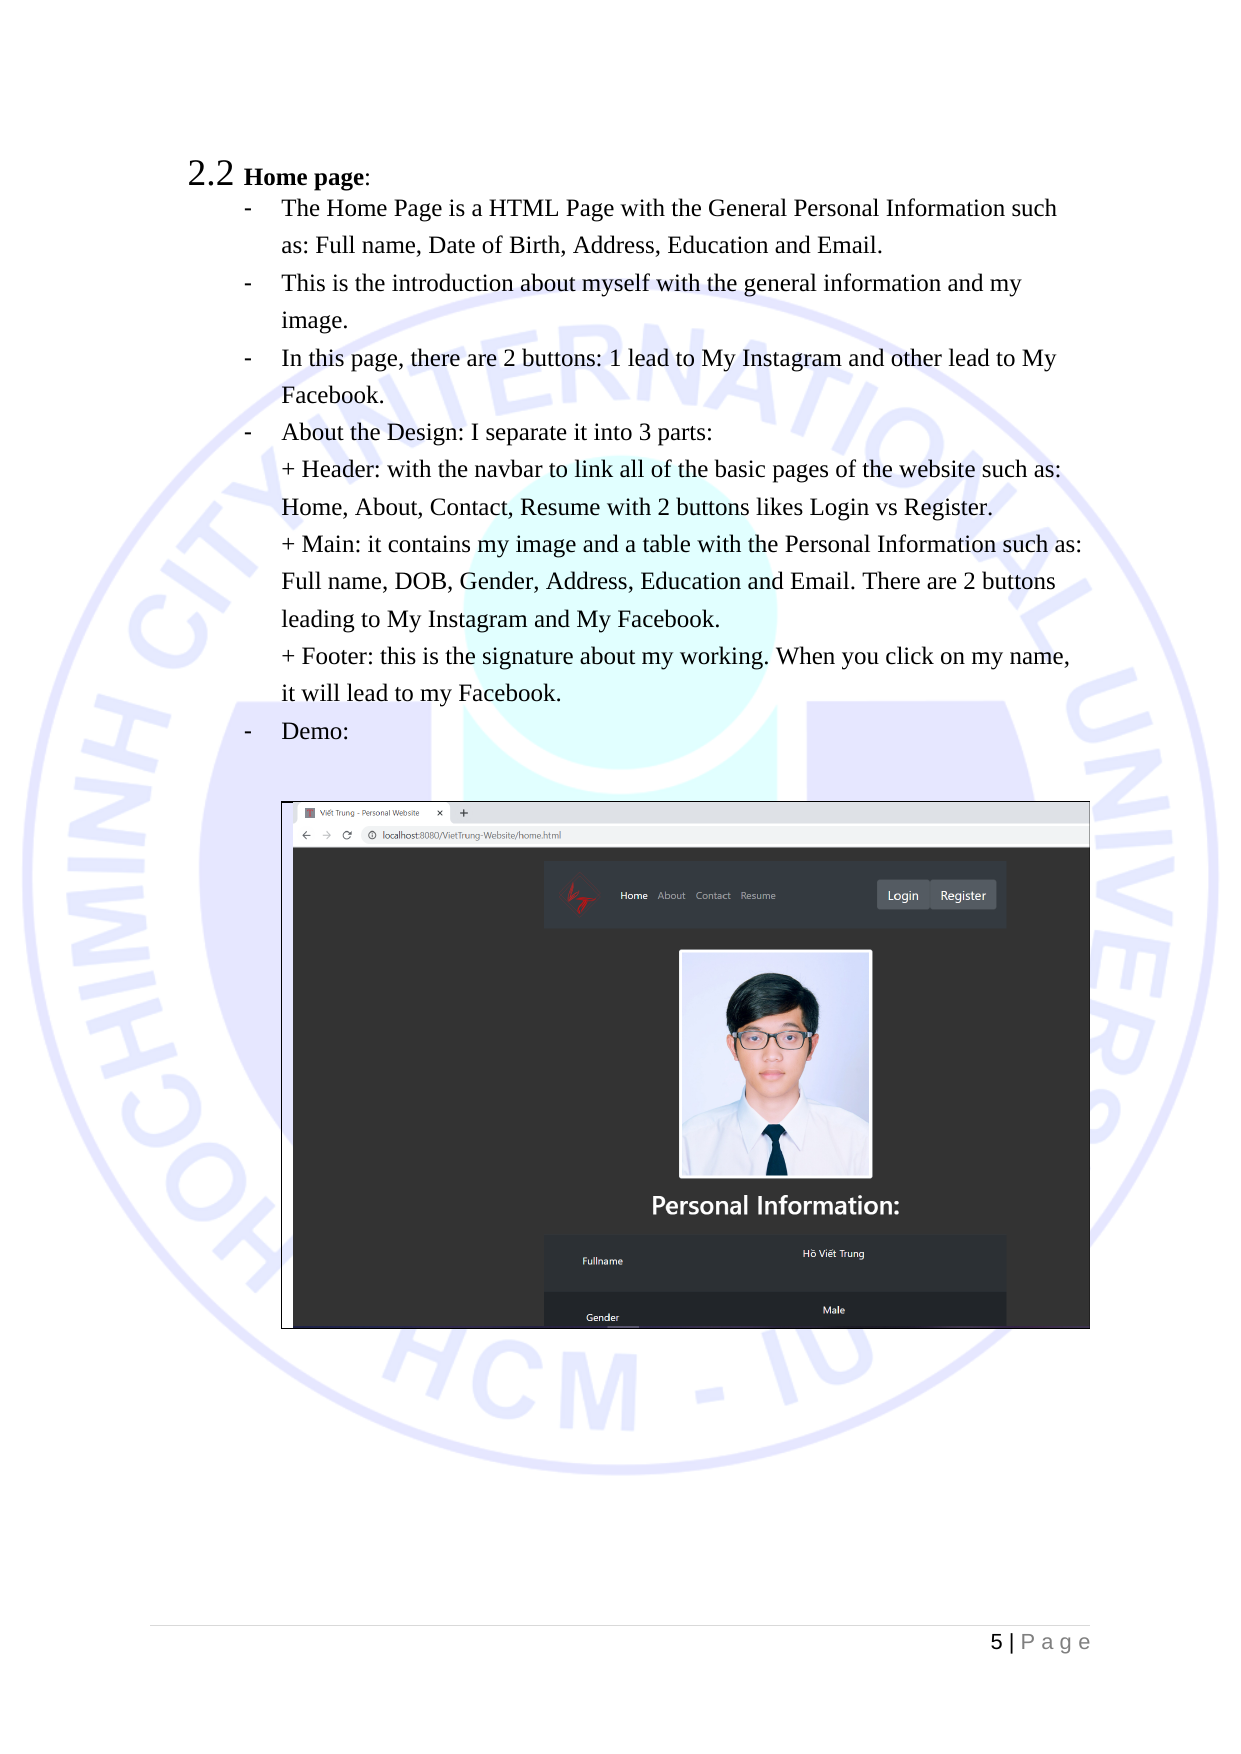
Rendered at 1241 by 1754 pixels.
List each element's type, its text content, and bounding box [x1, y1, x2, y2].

subtitle Home page: [187, 150, 1090, 193]
list In this page, there are 2 buttons: 1 lead to My Instagram and other lead to My Facebook. [244, 342, 1090, 409]
list The Home Page is a HTML Page with the General Personal Information such as: Full name, Date of Birth, Address, Education and Email. [244, 193, 1090, 259]
list Demo: [244, 716, 1090, 777]
list This is the introduction about myself with the general information and my image. [244, 268, 1090, 334]
list About the Design: I separate it into 3 parts: + Header: with the navbar to link all of the basic pages of the website such as: Home, About, Contact, Resume with 2 buttons likes Login vs Register. + Main: it contains my image and a table with the Personal Information such as: Full name, DOB, Gender, Address, Education and Email. There are 2 buttons leading to My Instagram and My Facebook. + Footer: this is the signature about my working. When you click on my name, it will lead to my Facebook. [244, 417, 1090, 707]
picture [293, 802, 1090, 1328]
